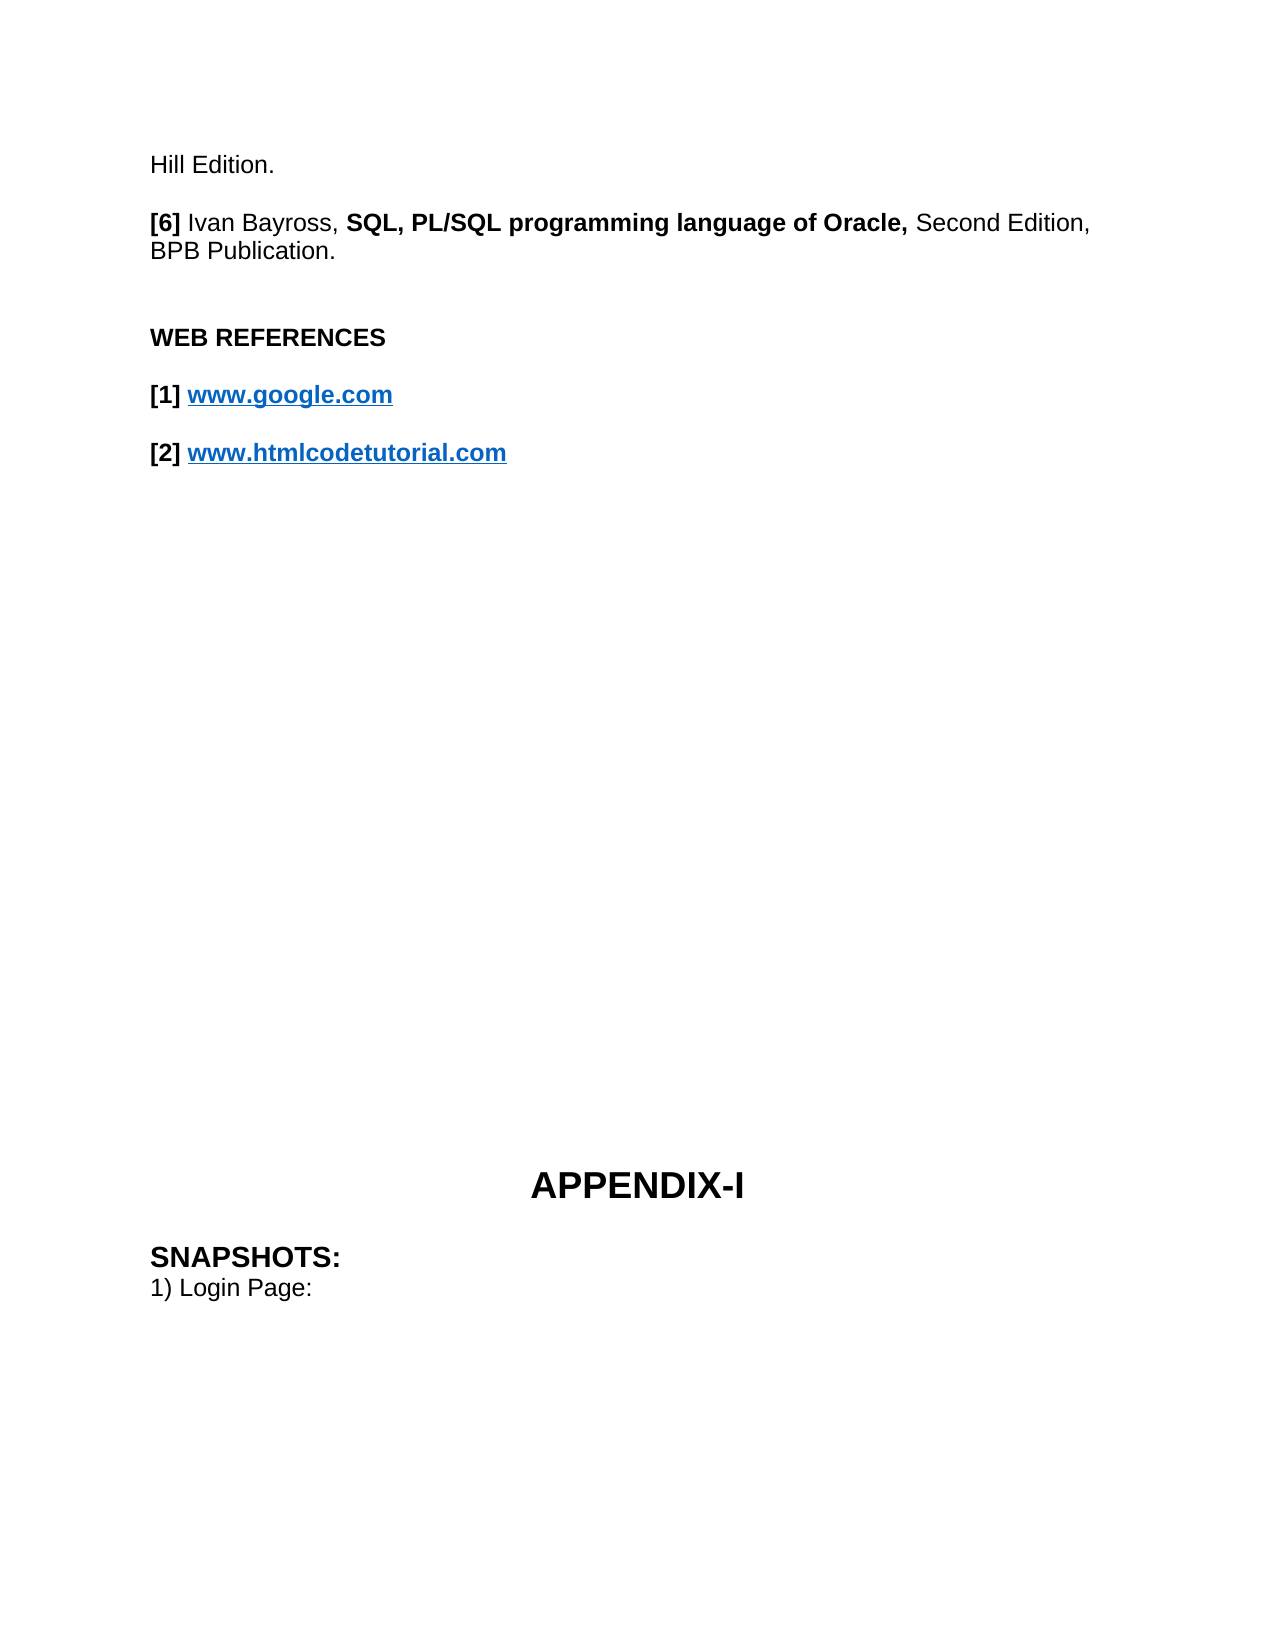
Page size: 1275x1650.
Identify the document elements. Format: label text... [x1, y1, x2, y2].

text WEB REFERENCES [150, 322, 1125, 351]
text SNAPSHOTS: [150, 1239, 1125, 1273]
text [6] Ivan Bayross, SQL, PL/SQL programming language of Oracle, Second Edition, [150, 207, 1125, 236]
text [2] www.htmlcodetutorial.com [150, 437, 1125, 466]
text Hill Edition. [150, 150, 1125, 179]
text [1] www.google.com [150, 380, 1125, 409]
text APPENDIX-I [150, 1163, 1125, 1206]
text BPB Publication. [150, 236, 1125, 265]
text 1) Login Page: [150, 1273, 1125, 1302]
